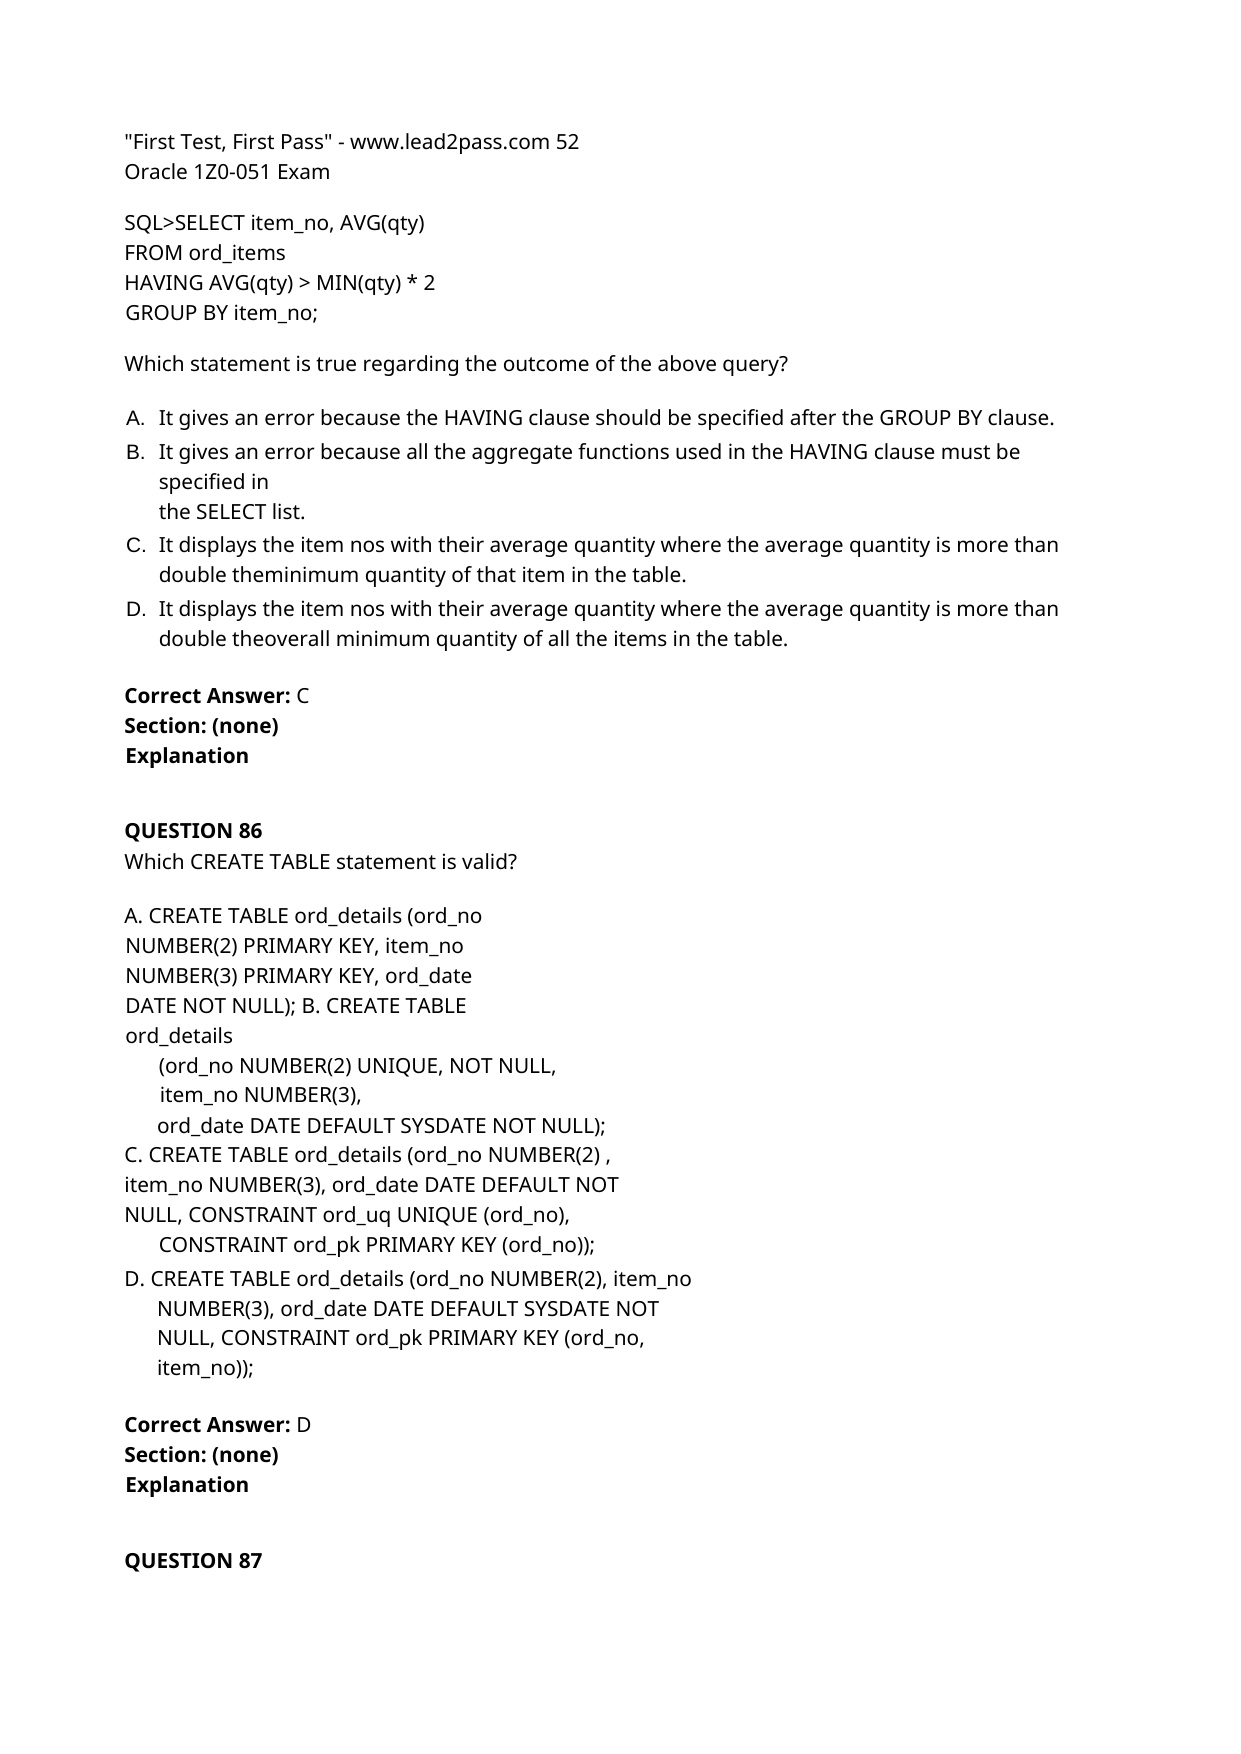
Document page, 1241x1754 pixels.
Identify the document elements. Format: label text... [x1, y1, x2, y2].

list It displays the item nos with their average quantity where the average quantity is more than double theminimum quantity of that item in the table. [126, 530, 1111, 589]
text Which CREATE TABLE statement is valid? [124, 847, 1111, 875]
text the SELECT list. [158, 497, 1111, 526]
text Which statement is true regarding the outcome of the above query? [124, 349, 1111, 377]
text Oracle 1Z0-051 Exam [124, 157, 1111, 186]
text ord_date DATE DEFAULT SYSDATE NOT NULL); C. CREATE TABLE ord_details (ord_no NUMBER(2) , item_no NUMBER(3), ord_date DATE DEFAULT NOT NULL, CONSTRAINT ord_uq UNIQUE (ord_no), [124, 1111, 626, 1228]
text QUESTION 87 [124, 1546, 389, 1574]
list It displays the item nos with their average quantity where the average quantity is more than double theoverall minimum quantity of all the items in the table. [126, 594, 1111, 652]
text SQL>SELECT item_no, AVG(qty) [124, 208, 1111, 236]
text "First Test, First Pass" - www.lead2pass.com 52 [124, 127, 1111, 156]
text QUESTION 86 [124, 816, 389, 845]
text FROM ord_items [124, 238, 1111, 267]
text CONSTRAINT ord_pk PRIMARY KEY (ord_no)); [158, 1230, 1111, 1259]
text HAVING AVG(qty) > MIN(qty) * 2 GROUP BY item_no; [124, 268, 507, 326]
list It gives an error because all the aggregate functions used in the HAVING clause must be specified in [126, 437, 1111, 495]
text Correct Answer: D [124, 1410, 389, 1438]
text D. CREATE TABLE ord_details (ord_no NUMBER(2), item_no NUMBER(3), ord_date DATE DEFAULT SYSDATE NOT NULL, CONSTRAINT ord_pk PRIMARY KEY (ord_no, item_no)); [124, 1264, 693, 1382]
text (ord_no NUMBER(2) UNIQUE, NOT NULL, item_no NUMBER(3), [158, 1051, 632, 1109]
text A. CREATE TABLE ord_details (ord_no NUMBER(2) PRIMARY KEY, item_no NUMBER(3) PRIMARY KEY, ord_date DATE NOT NULL); B. CREATE TABLE ord_details [124, 902, 507, 1049]
list It gives an error because the HAVING clause should be specified after the GROUP BY clause. [126, 403, 1111, 432]
text Section: (none) Explanation [124, 1441, 389, 1498]
text Section: (none) Explanation [124, 711, 389, 769]
text Correct Answer: C [124, 681, 389, 709]
